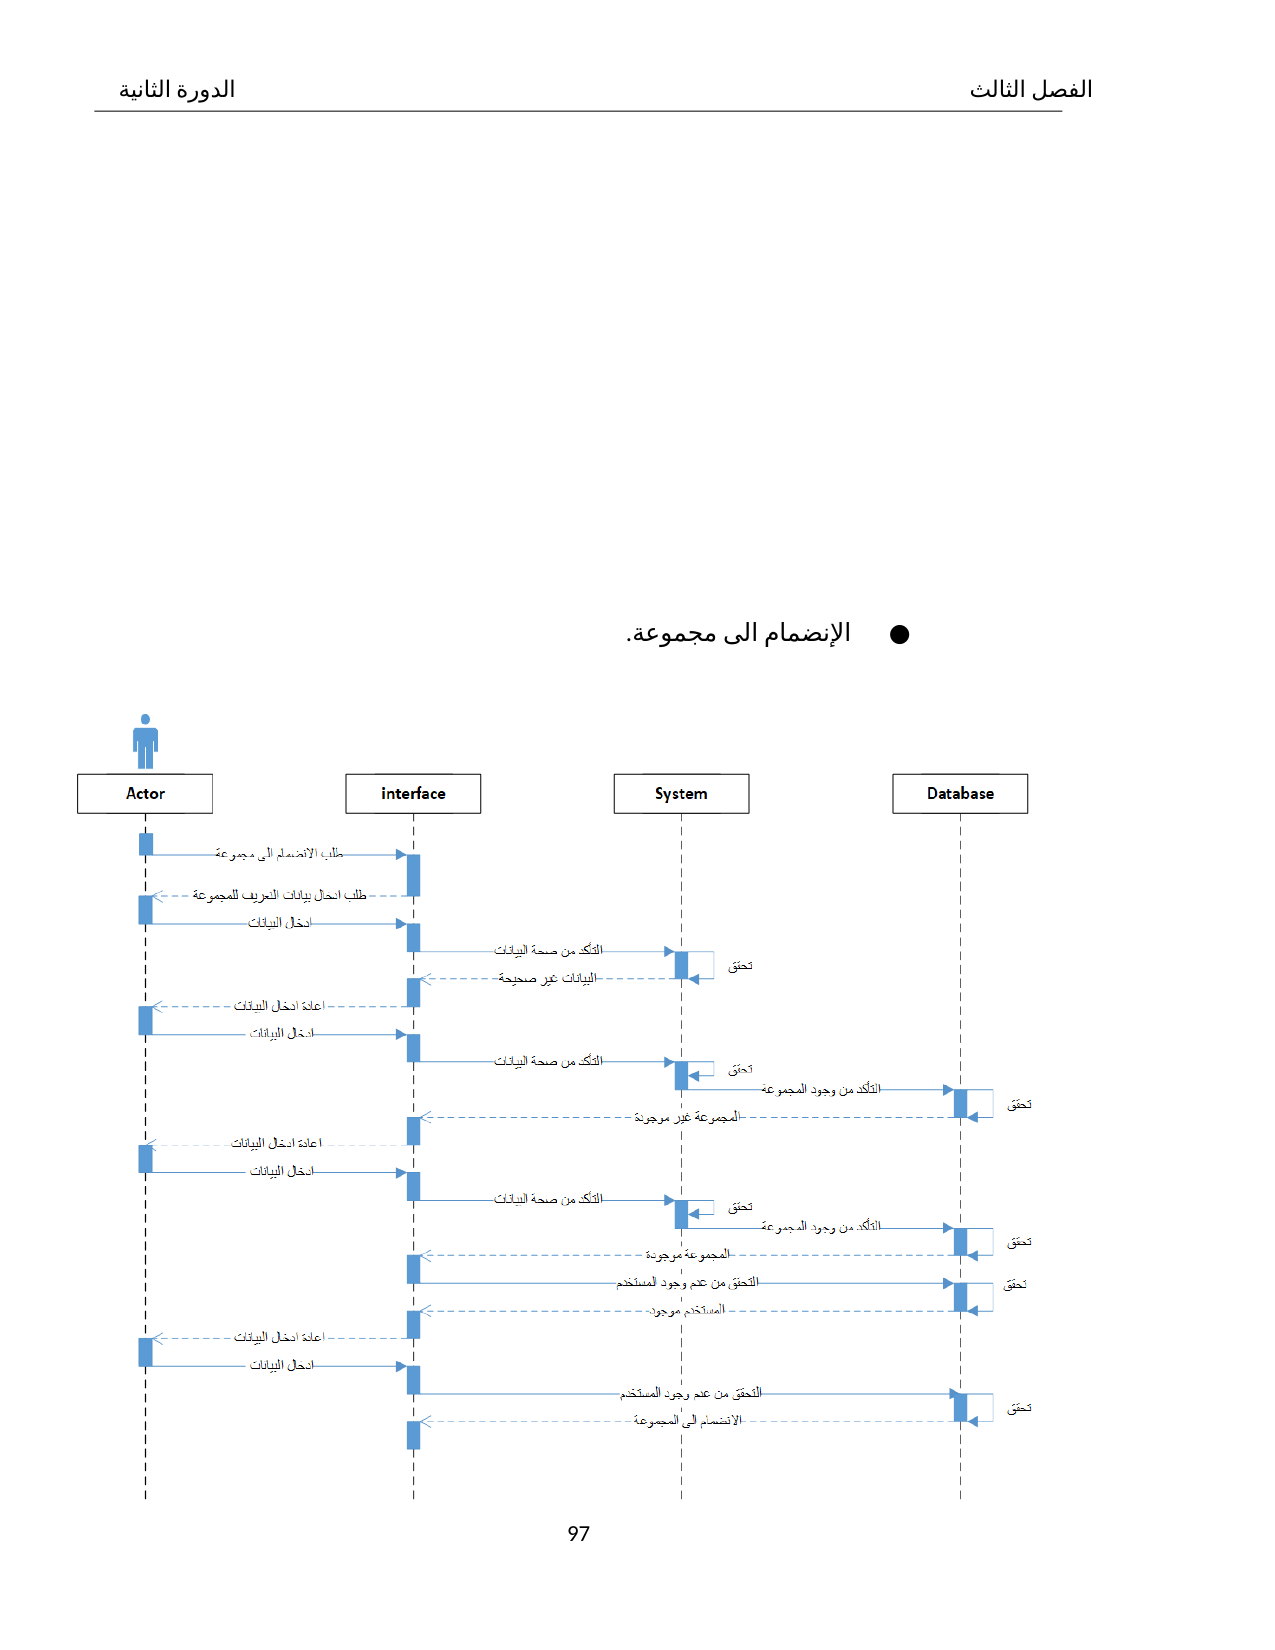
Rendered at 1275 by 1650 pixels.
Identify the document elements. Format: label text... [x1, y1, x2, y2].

picture [76, 712, 1039, 1506]
list الإنضمام الى مجموعة. [118, 605, 889, 656]
